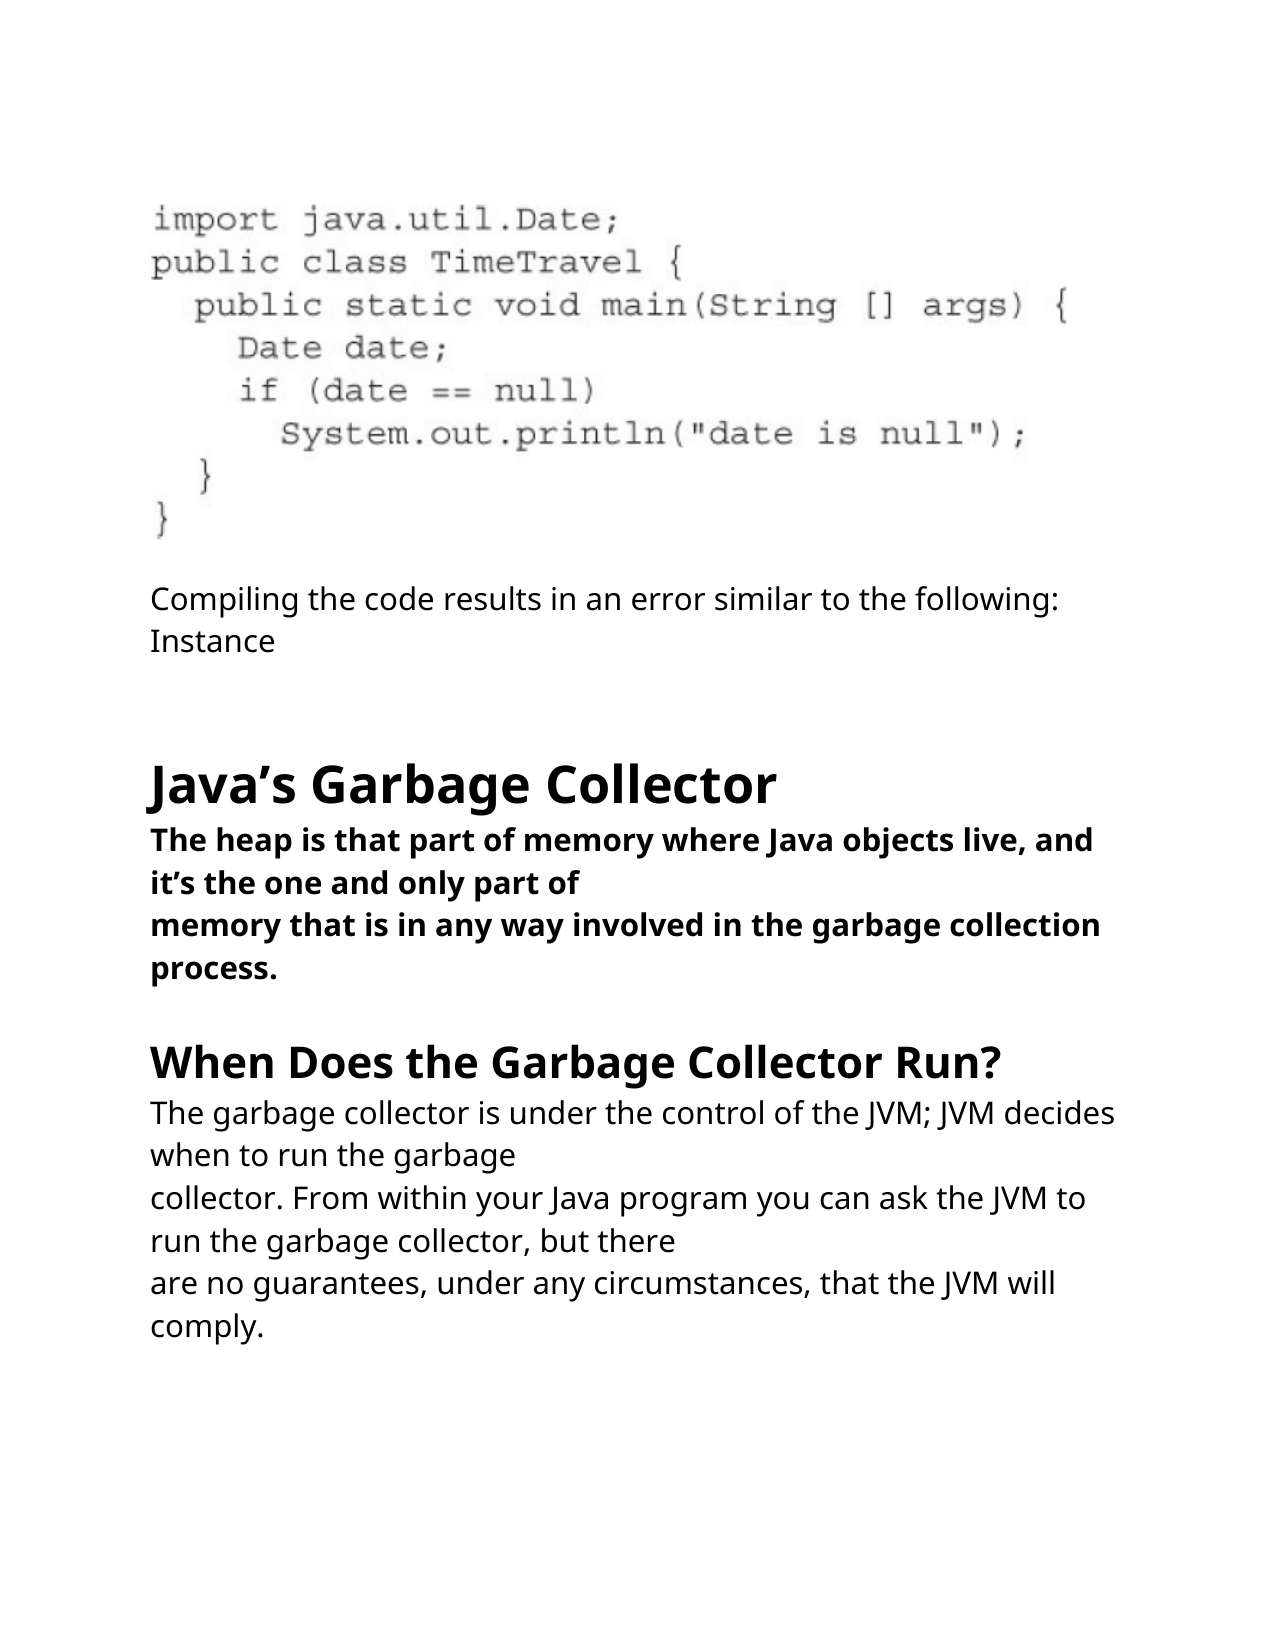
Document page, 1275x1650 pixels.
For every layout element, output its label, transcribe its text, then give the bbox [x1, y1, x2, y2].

text Instance [150, 619, 1125, 662]
text The heap is that part of memory where Java objects live, and it’s the one and only part of [150, 818, 1125, 903]
text are no guarantees, under any circumstances, that the JVM will comply. [150, 1261, 1125, 1346]
text collector. From within your Java program you can ask the JVM to run the garbage collector, but there [150, 1176, 1125, 1261]
text Java’s Garbage Collector [150, 747, 1125, 818]
text Compiling the code results in an error similar to the following: [150, 577, 1125, 619]
text memory that is in any way involved in the garbage collection process. [150, 903, 1125, 989]
text When Does the Garbage Collector Run? [150, 1031, 1125, 1091]
text The garbage collector is under the control of the JVM; JVM decides when to run the garbage [150, 1091, 1125, 1176]
